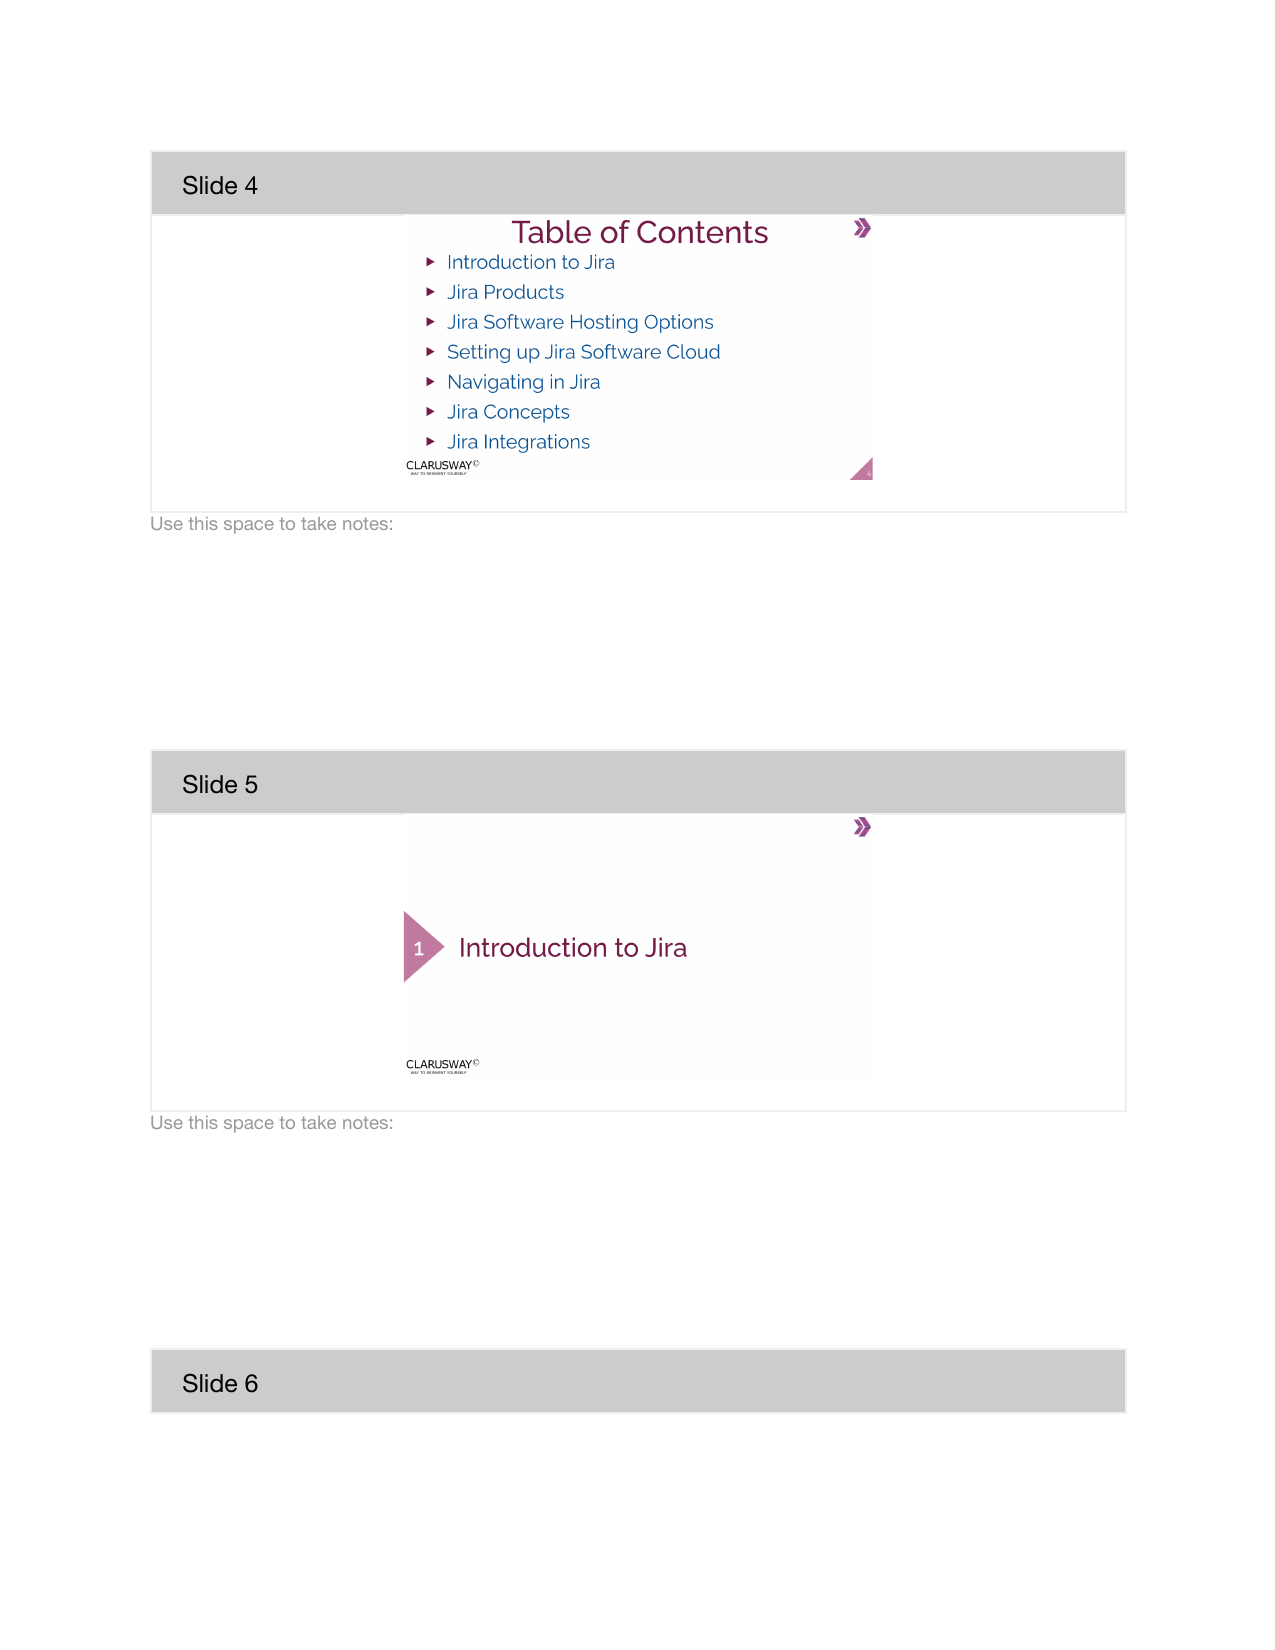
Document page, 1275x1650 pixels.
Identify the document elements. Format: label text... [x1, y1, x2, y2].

picture [403, 215, 873, 480]
table_cell [152, 216, 1125, 511]
table_cell [152, 815, 1125, 1110]
table_header Slide 5 [152, 751, 1125, 813]
table_header Slide 4 [152, 152, 1125, 214]
text Use this space to take notes: [150, 513, 1125, 536]
text Use this space to take notes: [150, 1112, 1125, 1135]
table_header Slide 6 [152, 1350, 1125, 1412]
picture [403, 814, 873, 1079]
